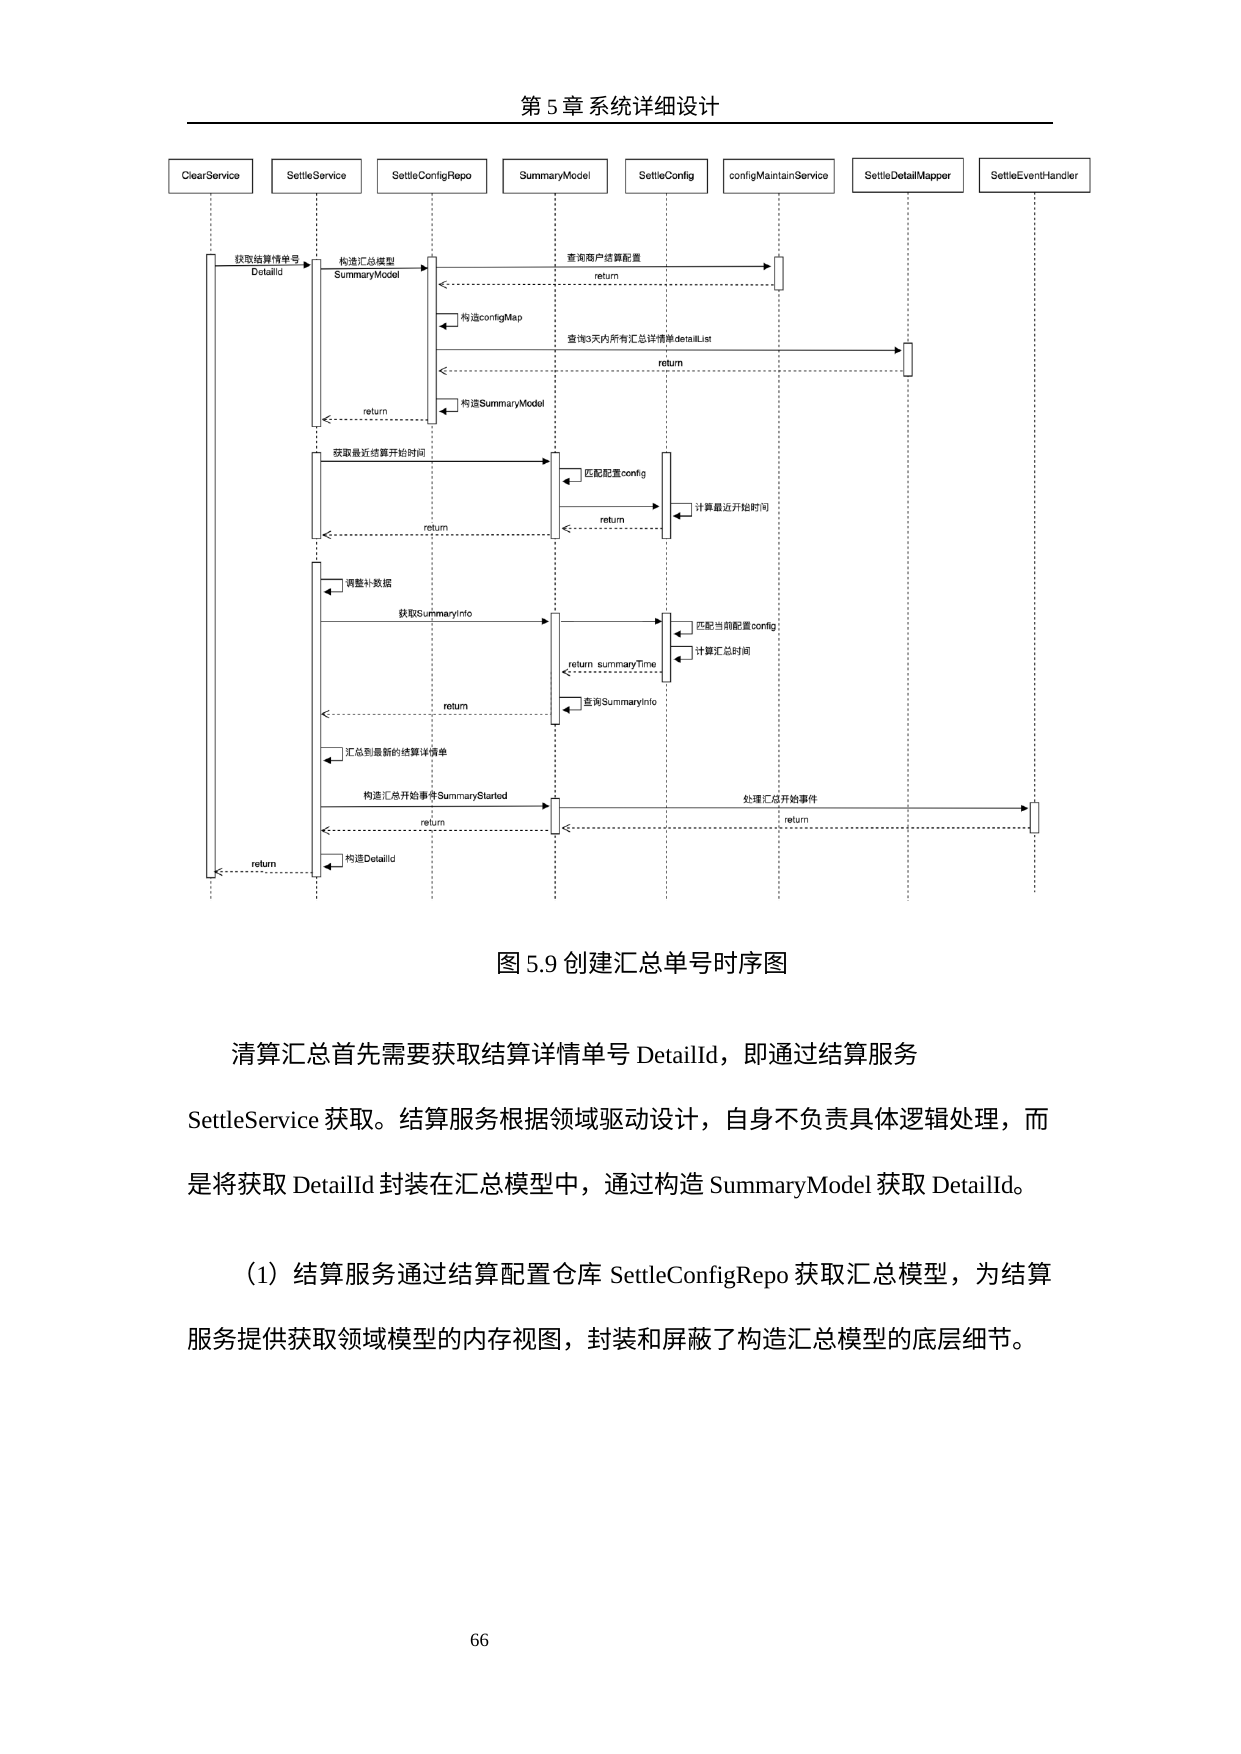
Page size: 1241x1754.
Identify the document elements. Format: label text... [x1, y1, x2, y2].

picture [166, 155, 1095, 901]
list 图5.9 创建汇总单号时序图 [187, 901, 1053, 995]
list 结算服务通过结算配置仓库SettleConfigRepo获取汇总模型，为结算服务提供获取领域模型的内存视图，封装和屏蔽了构造汇总模型的底层细节。 [187, 1240, 1053, 1370]
list 清算汇总首先需要获取结算详情单号DetailId，即通过结算服务SettleService获取。结算服务根据领域驱动设计，自身不负责具体逻辑处理，而是将获取DetailId封装在汇总模型中，通过构造SummaryModel获取DetailId。 [187, 1020, 1053, 1215]
